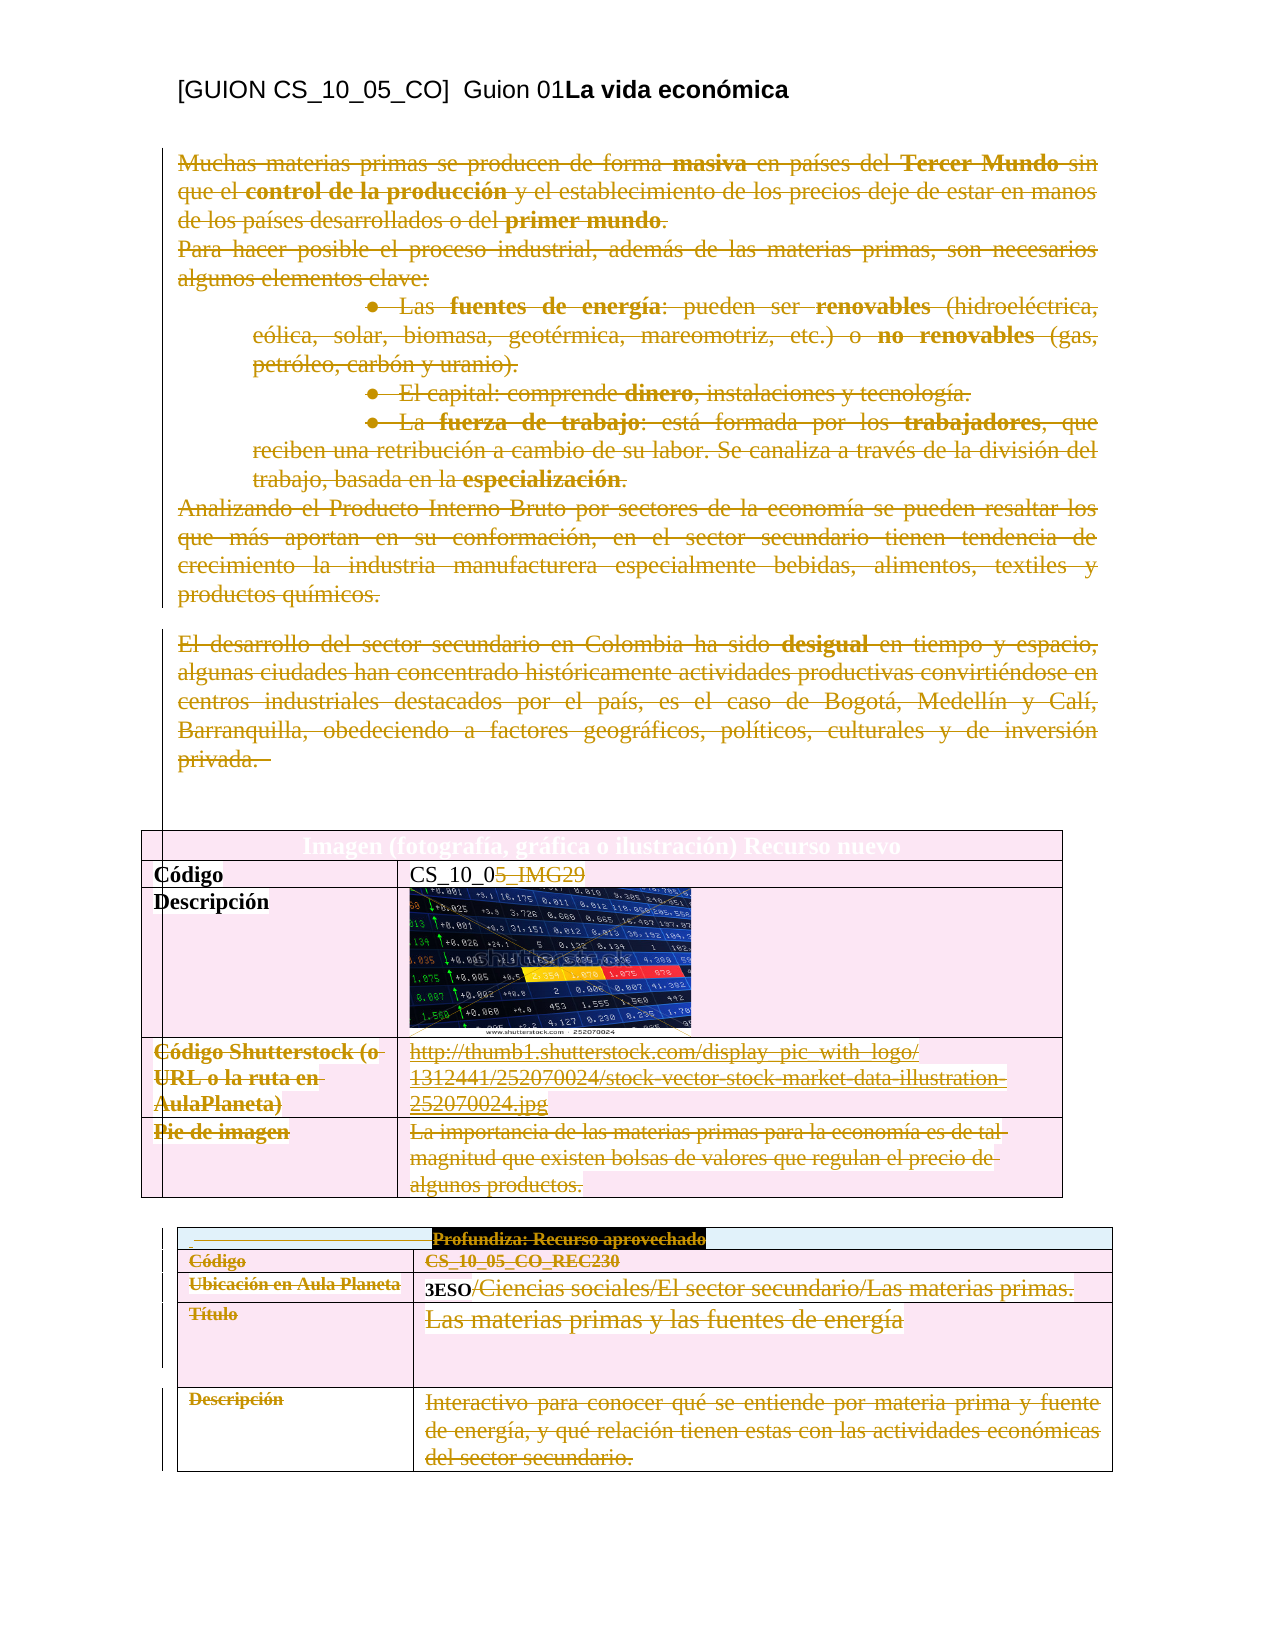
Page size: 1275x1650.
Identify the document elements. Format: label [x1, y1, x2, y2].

picture [411, 963, 689, 1037]
picture [552, 888, 692, 1037]
table_cell [414, 1388, 425, 1471]
table_cell [633, 1388, 1112, 1471]
table_cell [178, 1388, 413, 1471]
picture [409, 889, 548, 1036]
picture [412, 888, 689, 961]
